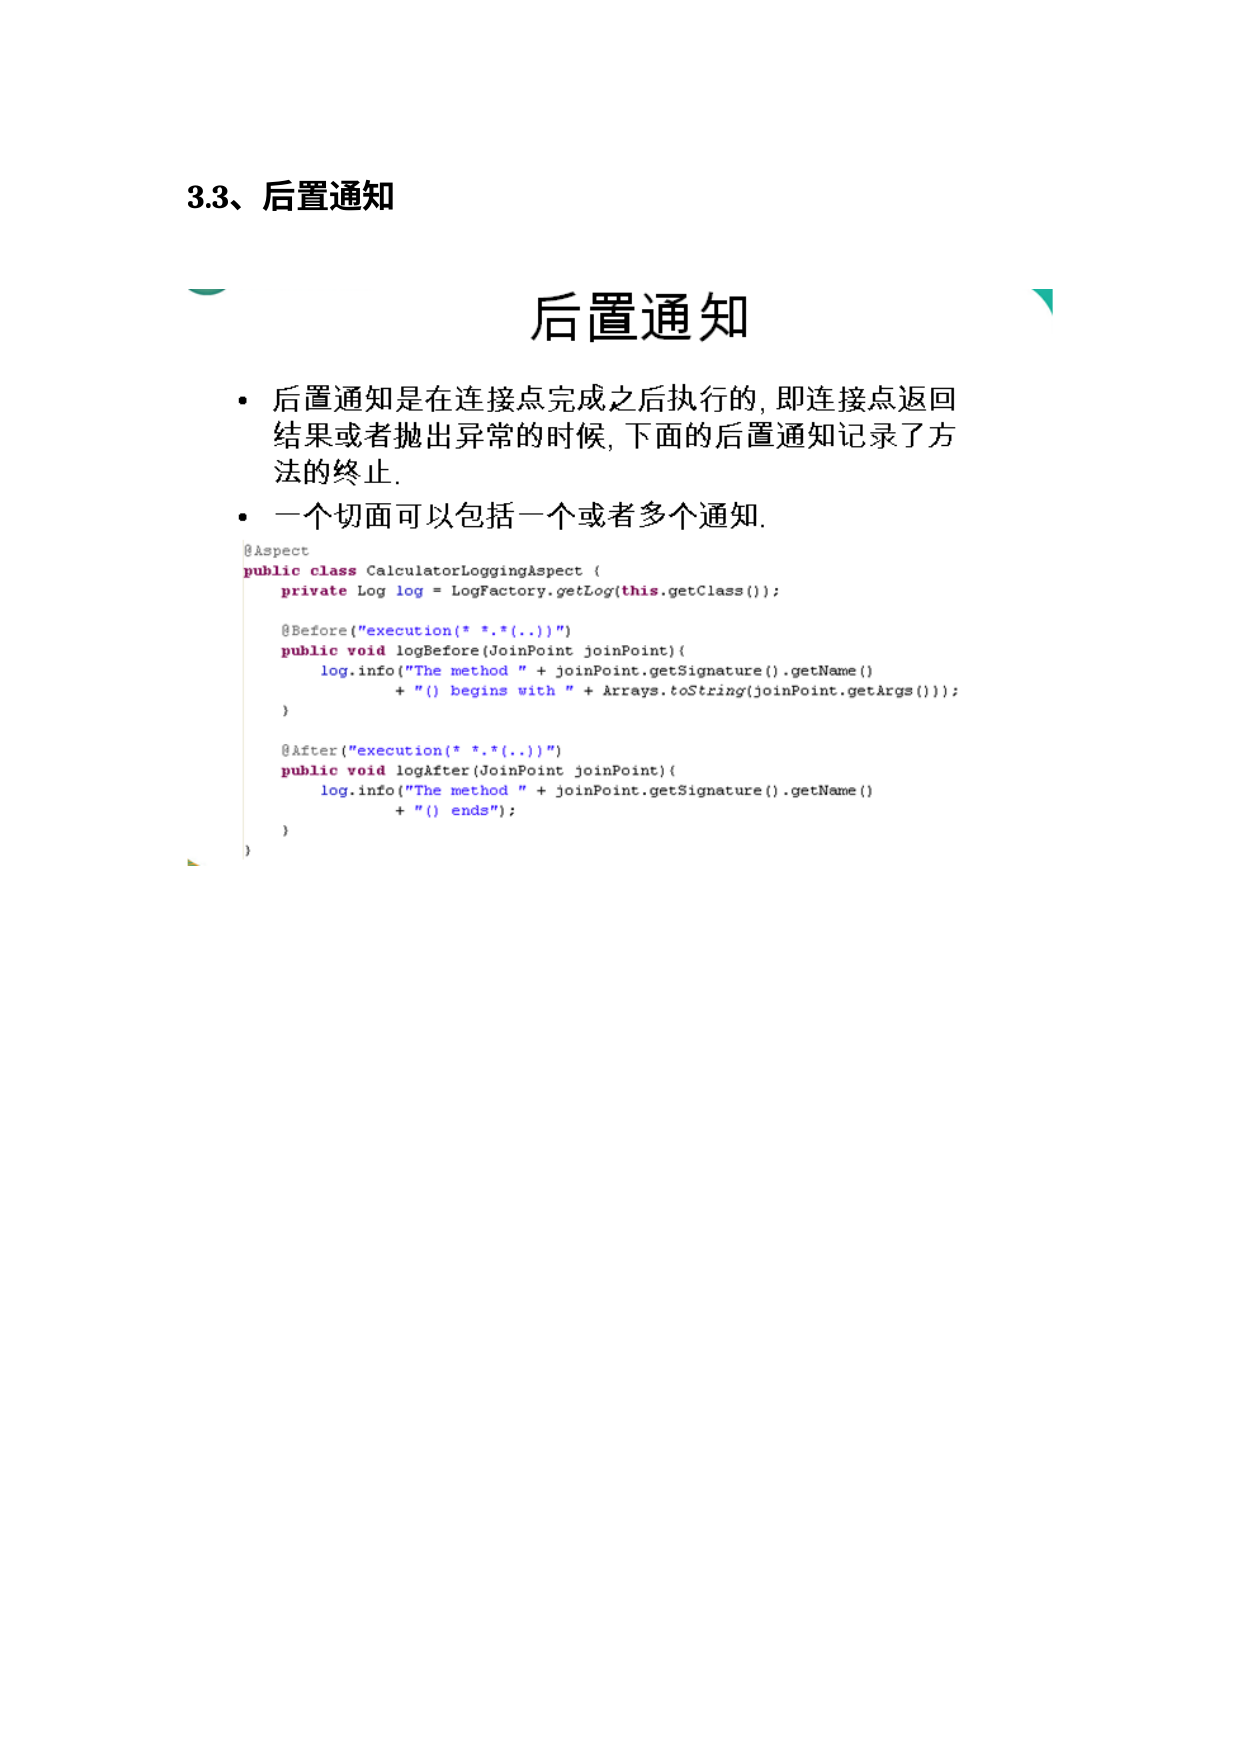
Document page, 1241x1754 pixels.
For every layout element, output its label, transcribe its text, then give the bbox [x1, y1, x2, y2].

picture [187, 289, 1053, 866]
subtitle 3.3、后置通知 [187, 162, 1053, 227]
